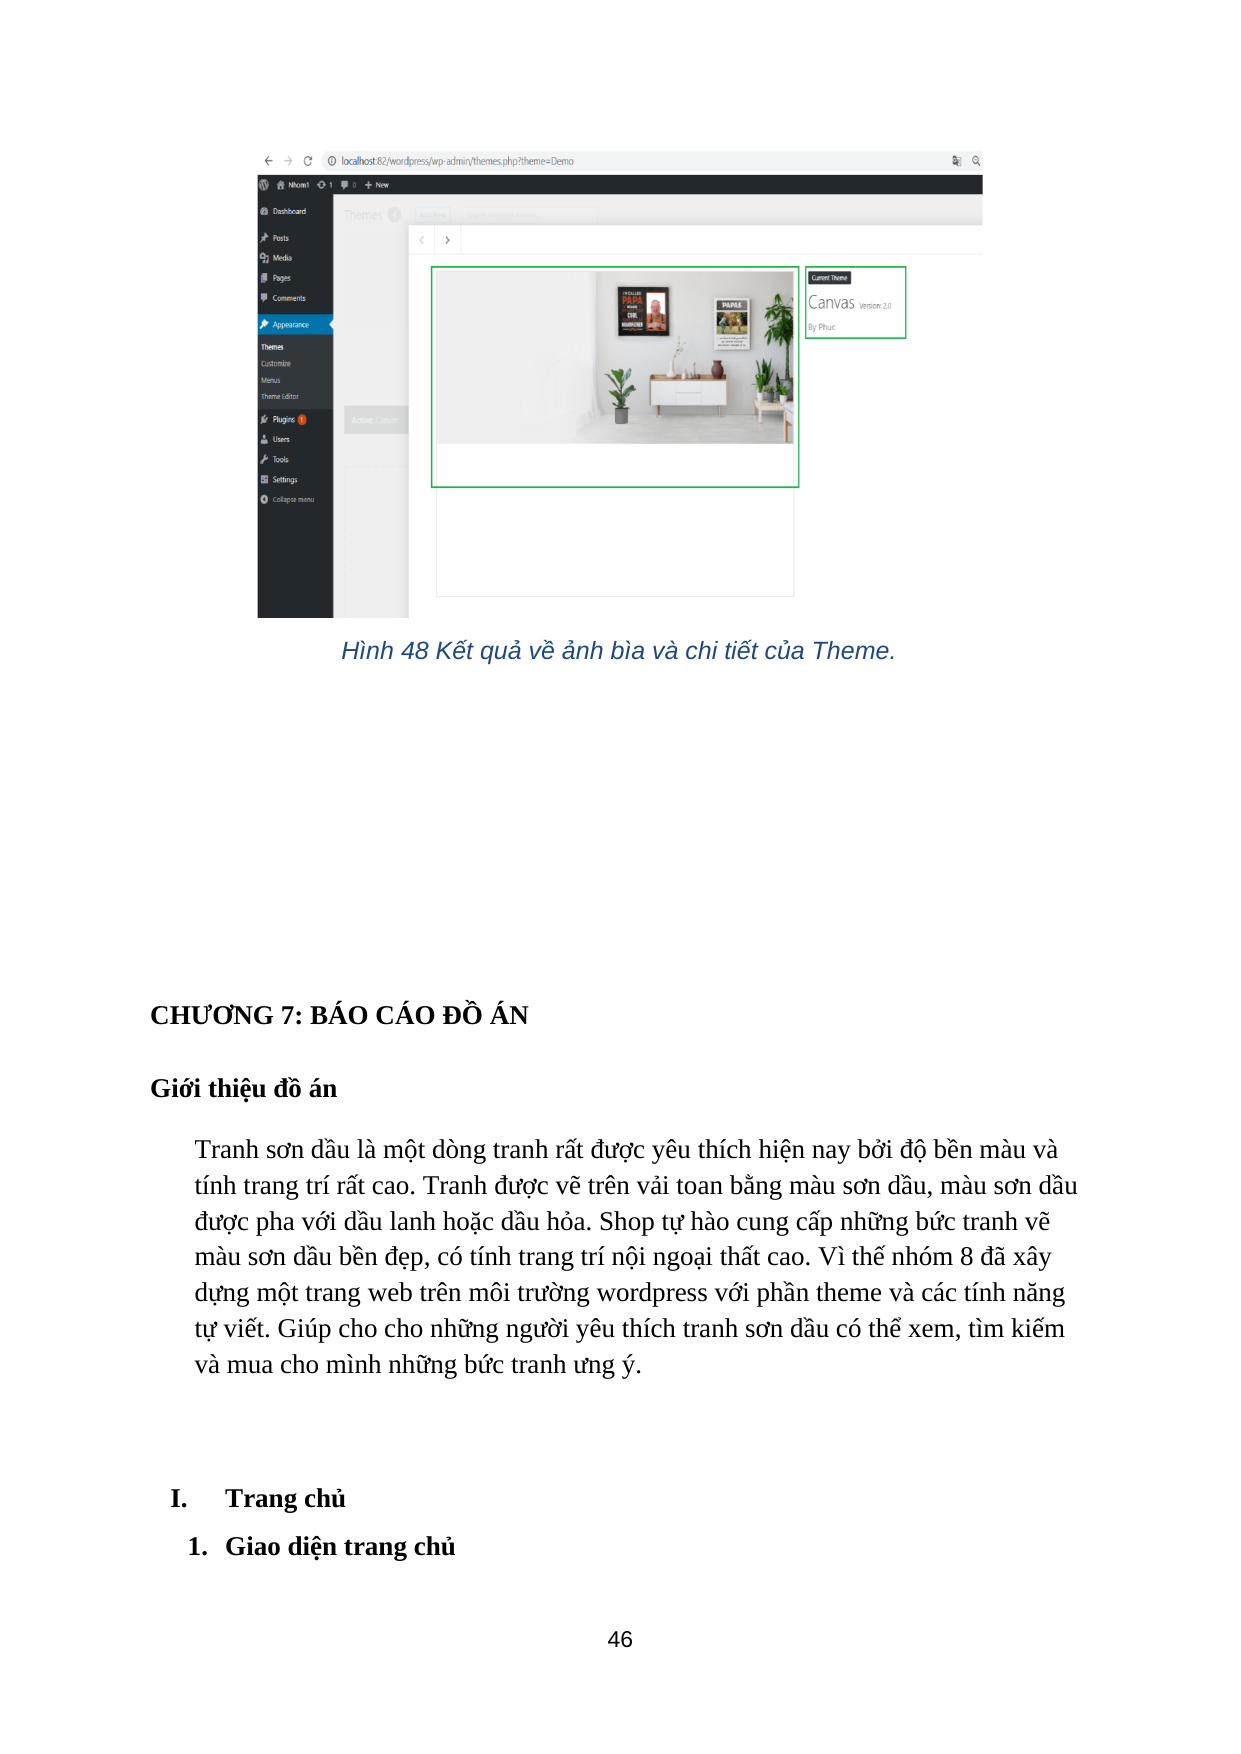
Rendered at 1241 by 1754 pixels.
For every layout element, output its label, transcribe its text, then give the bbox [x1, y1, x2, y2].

text Hình 48 Kết quả về ảnh bìa và chi tiết của Theme. [150, 636, 1090, 664]
text Tranh sơn dầu là một dòng tranh rất được yêu thích hiện nay bởi độ bền màu và tính trang trí rất cao. Tranh được vẽ trên vải toan bằng màu sơn dầu, màu sơn dầu được pha với dầu lanh hoặc dầu hỏa. Shop tự hào cung cấp những bức tranh vẽ màu sơn dầu bền đẹp, có tính trang trí nội ngoại thất cao. Vì thế nhóm 8 đã xây dựng một trang web trên môi trường wordpress với phần theme và các tính năng tự viết. Giúp cho cho những người yêu thích tranh sơn dầu có thể xem, tìm kiếm và mua cho mình những bức tranh ưng ý. [194, 1133, 1090, 1379]
subtitle CHƯƠNG 7: BÁO CÁO ĐỒ ÁN [150, 999, 1090, 1031]
picture [257, 150, 983, 618]
subtitle Trang chủ [187, 1482, 1090, 1513]
list Giao diện trang chủ [187, 1530, 1090, 1561]
subtitle Giới thiệu đồ án [150, 1073, 1090, 1104]
